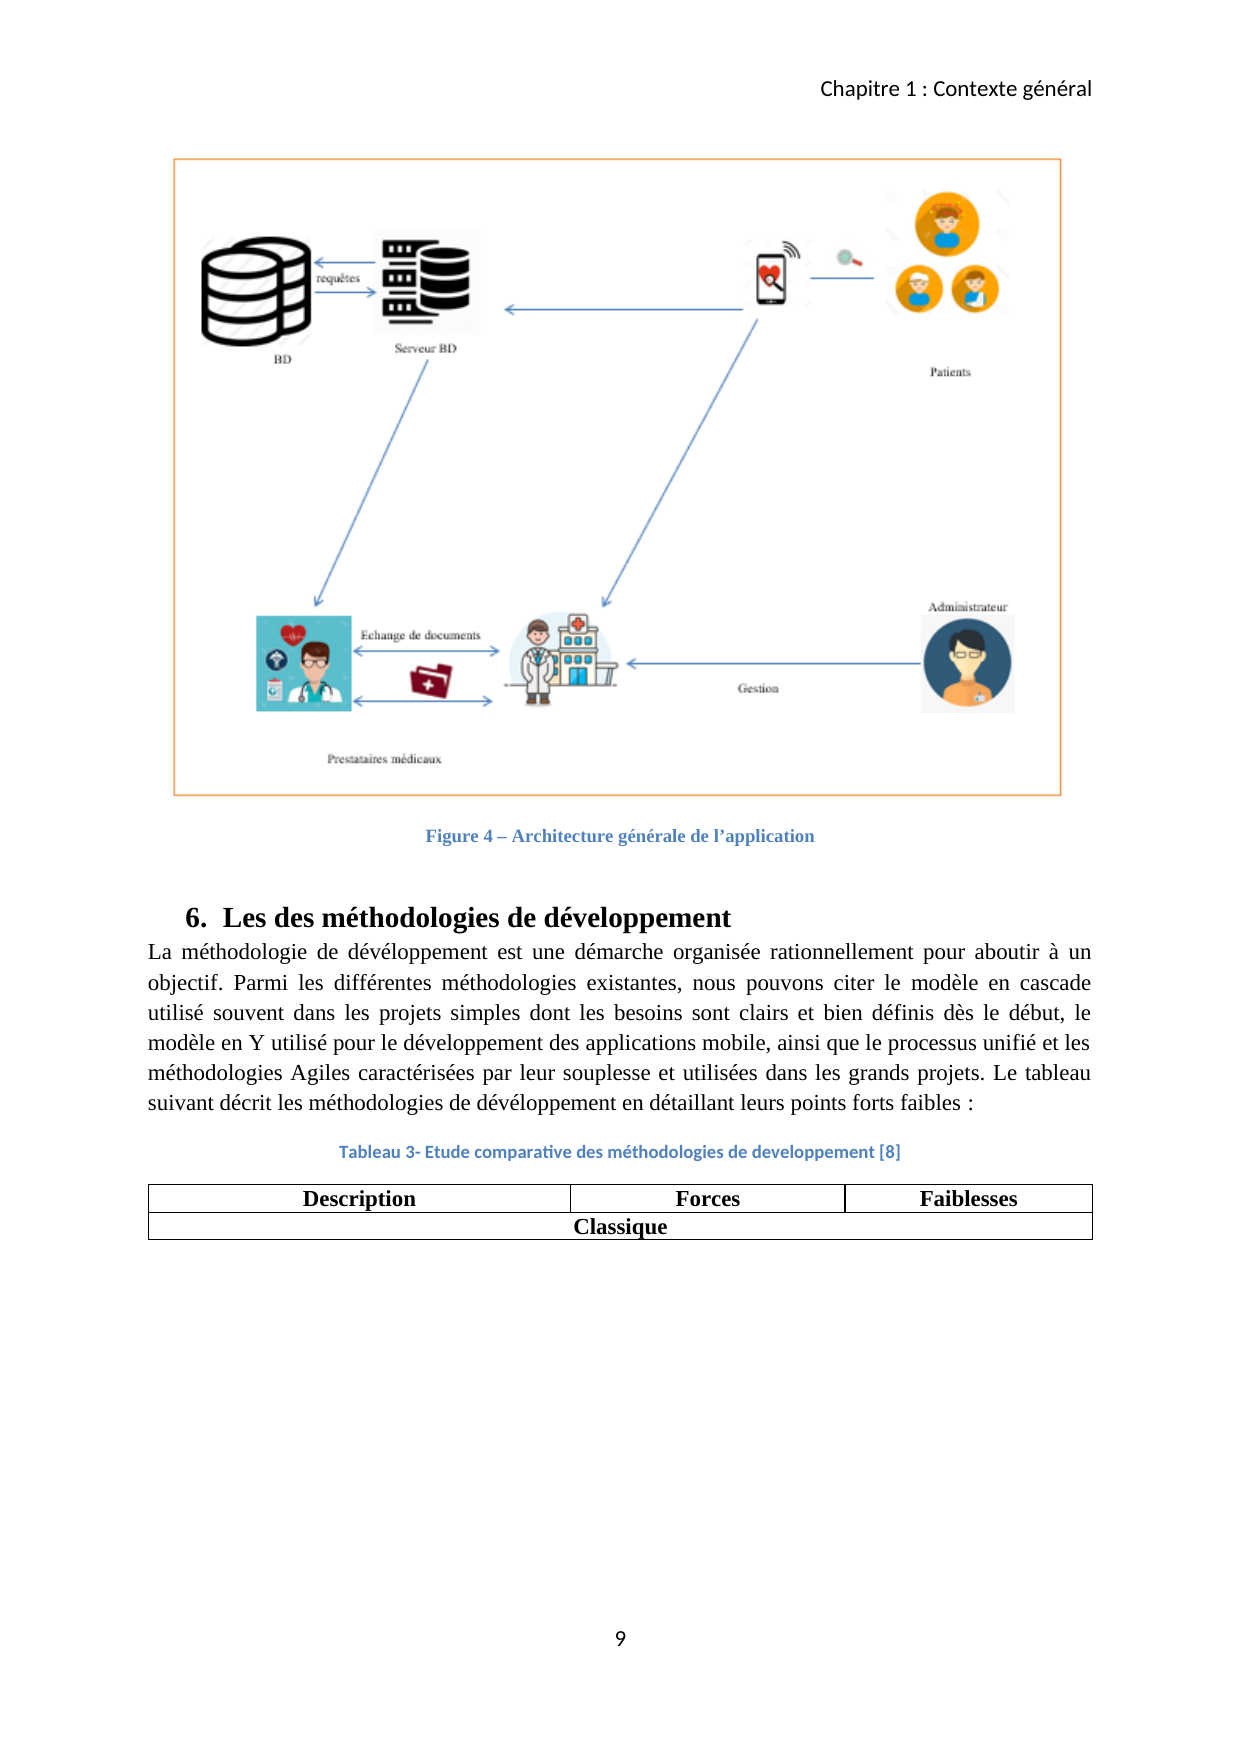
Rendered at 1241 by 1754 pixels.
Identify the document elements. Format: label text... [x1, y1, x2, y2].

table_header Description [149, 1185, 570, 1212]
subtitle Les des méthodologies de développement [185, 900, 1093, 933]
picture [169, 154, 1071, 801]
table_header Faiblesses [846, 1185, 1092, 1212]
text Figure 4 – Architecture générale de l’application [148, 825, 1093, 847]
table_cell Classique [149, 1213, 1092, 1239]
text La méthodologie de dévéloppement est une démarche organisée rationnellement pour aboutir à un objectif. Parmi les différentes méthodologies existantes, nous pouvons citer le modèle en cascade utilisé souvent dans les projets simples dont les besoins sont clairs et bien définis dès le début, le modèle en Y utilisé pour le développement des applications mobile, ainsi que le processus unifié et les méthodologies Agiles caractérisées par leur souplesse et utilisées dans les grands projets. Le tableau suivant décrit les méthodologies de dévéloppement en détaillant leurs points forts faibles : [148, 938, 1093, 1116]
table_header Forces [571, 1185, 844, 1212]
